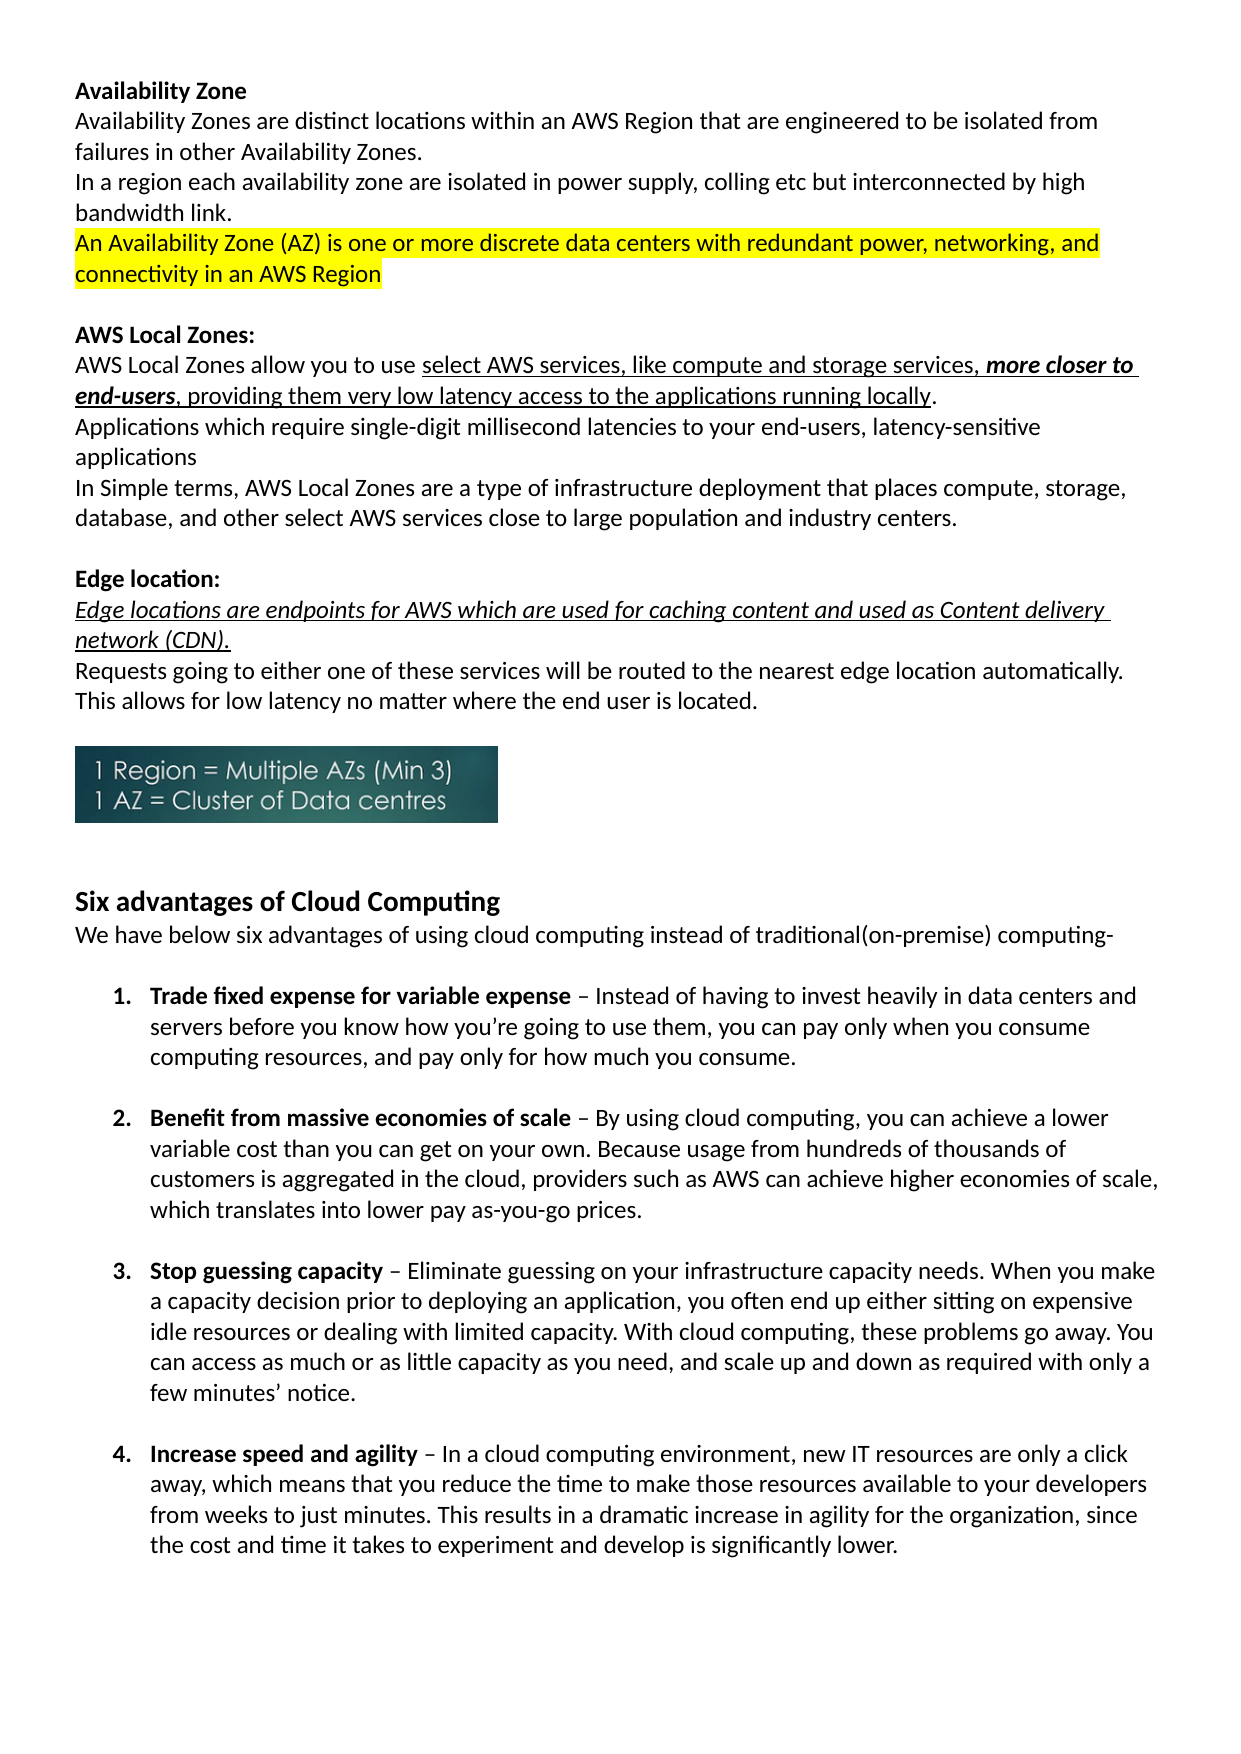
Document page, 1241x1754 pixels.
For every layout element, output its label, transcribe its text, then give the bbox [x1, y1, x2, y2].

text AWS Local Zones allow you to use select AWS services, like compute and storage services, more closer to end-users, providing them very low latency access to the applications running locally. [75, 350, 1165, 411]
list Benefit from massive economies of scale – By using cloud computing, you can achieve a lower variable cost than you can get on your own. Because usage from hundreds of thousands of customers is aggregated in the cloud, providers such as AWS can achieve higher economies of scale, which translates into lower pay as-you-go prices. [112, 1102, 1165, 1224]
text We have below six advantages of using cloud computing instead of traditional(on-premise) computing- [75, 919, 1165, 950]
text In Simple terms, AWS Local Zones are a type of infrastructure deployment that places compute, storage, database, and other select AWS services close to large population and industry centers. [75, 472, 1165, 533]
text Requests going to either one of these services will be routed to the nearest edge location automatically. This allows for low latency no matter where the end user is located. [75, 655, 1165, 716]
text Six advantages of Cloud Computing [75, 883, 1165, 919]
text Edge locations are endpoints for AWS which are used for caching content and used as Content delivery network (CDN). [75, 594, 1165, 655]
text Availability Zone [75, 75, 1165, 106]
text Applications which require single-digit millisecond latencies to your end-users, latency-sensitive applications [75, 411, 1165, 472]
text Availability Zones are distinct locations within an AWS Region that are engineered to be isolated from failures in other Availability Zones. [75, 106, 1165, 167]
list Trade fixed expense for variable expense – Instead of having to invest heavily in data centers and servers before you know how you’re going to use them, you can pay only when you consume computing resources, and pay only for how much you consume. [112, 980, 1165, 1072]
list Stop guessing capacity – Eliminate guessing on your infrastructure capacity needs. When you make a capacity decision prior to deploying an application, you often end up either sitting on expensive idle resources or dealing with limited capacity. With cloud computing, these problems go away. You can access as much or as little capacity as you need, and scale up and down as required with only a few minutes’ notice. [112, 1255, 1165, 1407]
picture [75, 746, 498, 823]
text In a region each availability zone are isolated in power supply, colling etc but interconnected by high bandwidth link. [75, 167, 1165, 228]
text AWS Local Zones: [75, 319, 1165, 350]
list Increase speed and agility – In a cloud computing environment, new IT resources are only a click away, which means that you reduce the time to make those resources available to your developers from weeks to just minutes. This results in a dramatic increase in agility for the organization, since the cost and time it takes to experiment and develop is significantly lower. [112, 1438, 1165, 1560]
text Edge location: [75, 563, 1165, 594]
text An Availability Zone (AZ) is one or more discrete data centers with redundant power, networking, and connectivity in an AWS Region [382, 228, 1165, 289]
